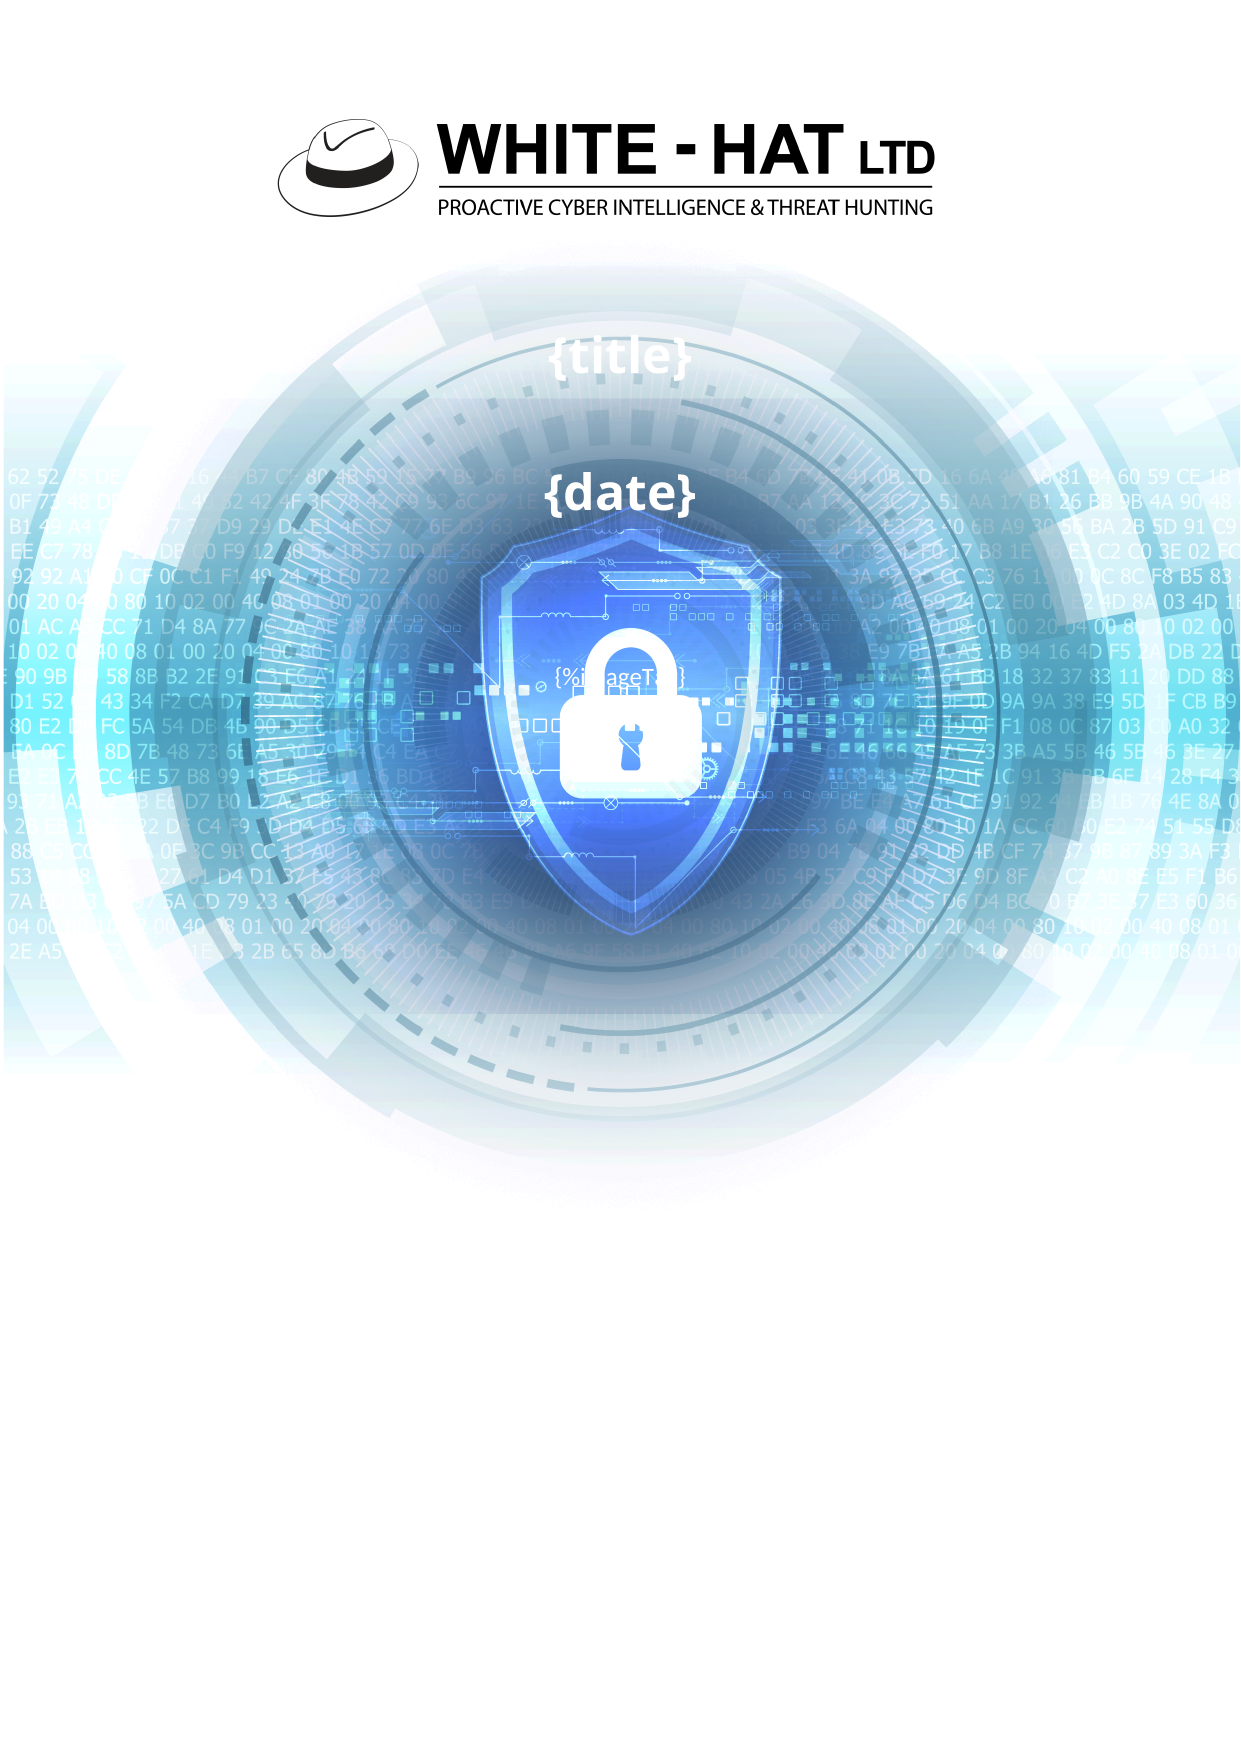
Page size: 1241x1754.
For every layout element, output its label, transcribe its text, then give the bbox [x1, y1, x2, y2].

text {%imageTag} [150, 661, 1090, 691]
text {title} [150, 320, 1090, 388]
picture [3, 1, 1241, 1754]
text {date} [150, 457, 1090, 525]
